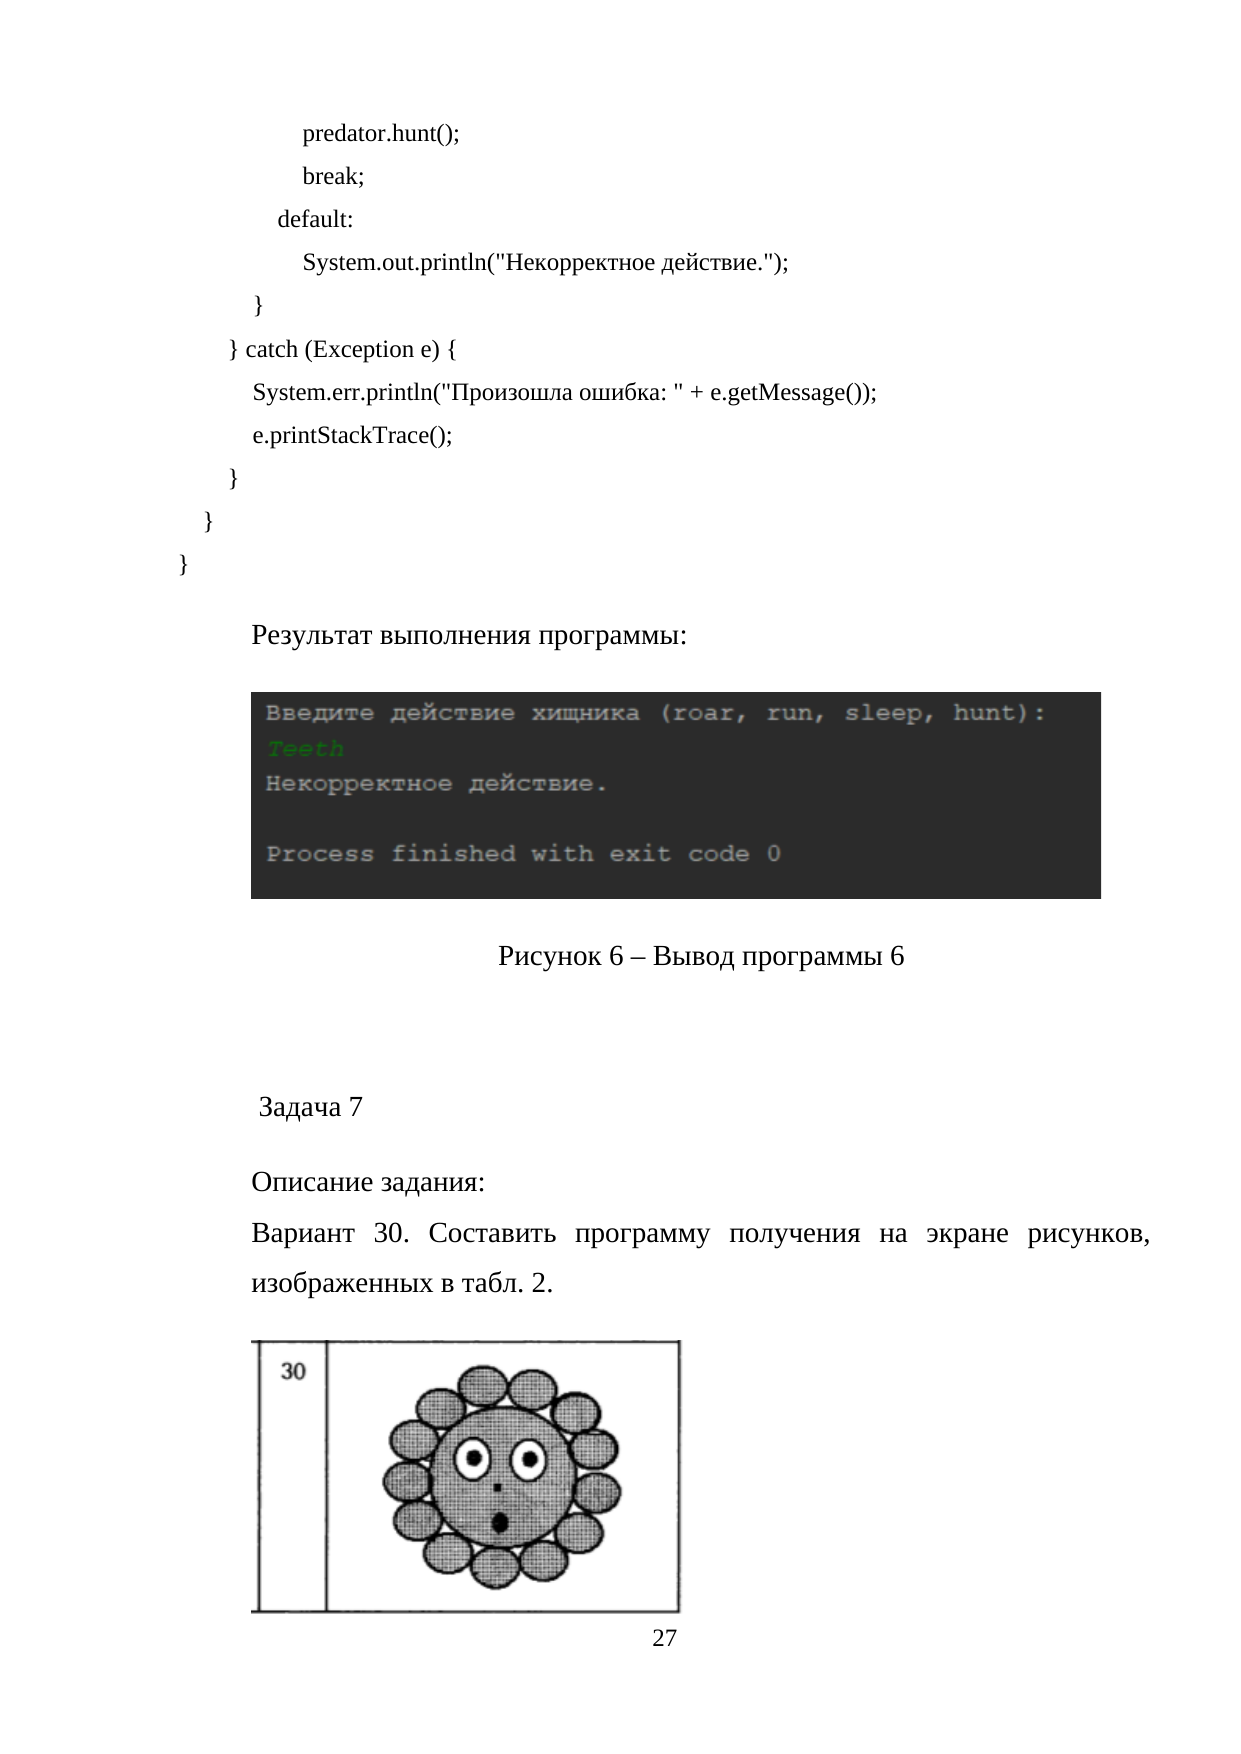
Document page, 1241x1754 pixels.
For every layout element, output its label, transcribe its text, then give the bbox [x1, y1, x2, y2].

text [177, 118, 1152, 578]
text Описание задания: [251, 1164, 1152, 1198]
picture [251, 1340, 689, 1617]
text Рисунок 6 – Вывод программы 6 [177, 938, 1152, 972]
text Результат выполнения программы: [177, 617, 1152, 651]
picture [251, 692, 1102, 899]
text Задача 7 [177, 1089, 1152, 1123]
text Вариант 30. Составить программу получения на экране рисунков, изображенных в табл. 2. [251, 1215, 1152, 1298]
